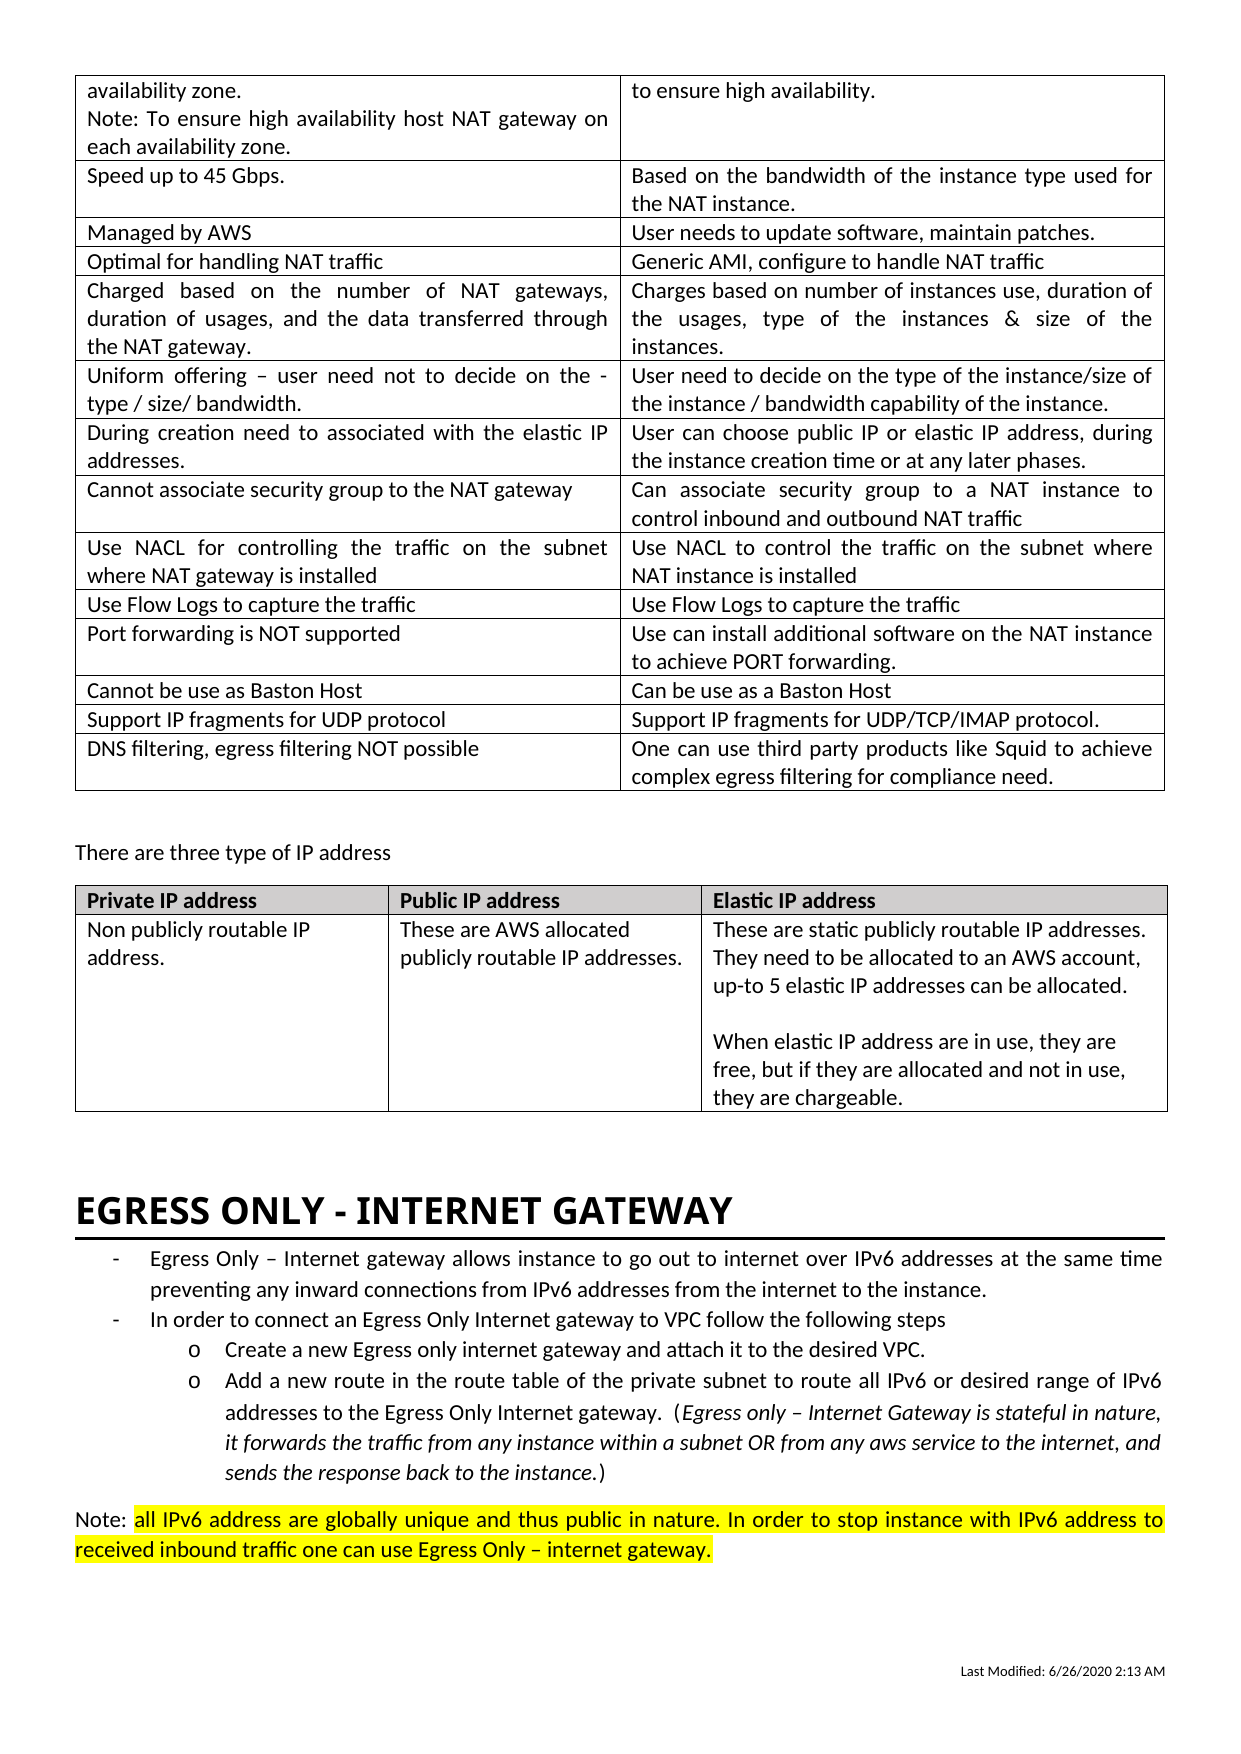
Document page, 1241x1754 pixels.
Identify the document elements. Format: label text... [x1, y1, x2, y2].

list In order to connect an Egress Only Internet gateway to VPC follow the following steps [112, 1305, 1165, 1333]
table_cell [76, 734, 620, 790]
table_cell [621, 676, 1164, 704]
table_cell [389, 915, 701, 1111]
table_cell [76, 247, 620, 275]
list Create a new Egress only internet gateway and attach it to the desired VPC. [187, 1335, 1165, 1364]
list Egress Only – Internet gateway allows instance to go out to internet over IPv6 addresses at the same time preventing any inward connections from IPv6 addresses from the internet to the instance. [112, 1244, 1165, 1303]
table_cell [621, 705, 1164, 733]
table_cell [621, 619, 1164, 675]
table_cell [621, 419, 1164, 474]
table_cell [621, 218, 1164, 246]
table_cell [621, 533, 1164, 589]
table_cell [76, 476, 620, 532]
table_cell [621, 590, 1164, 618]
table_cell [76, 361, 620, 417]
subtitle Egress Only - Internet Gateway [75, 1184, 1165, 1237]
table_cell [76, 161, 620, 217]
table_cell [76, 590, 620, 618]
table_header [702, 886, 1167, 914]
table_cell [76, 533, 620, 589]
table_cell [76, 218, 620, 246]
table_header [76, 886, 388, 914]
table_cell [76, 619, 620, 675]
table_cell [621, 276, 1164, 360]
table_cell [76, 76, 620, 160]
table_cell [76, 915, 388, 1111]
list Add a new route in the route table of the private subnet to route all IPv6 or desired range of IPv6 addresses to the Egress Only Internet gateway. (Egress only – Internet Gateway is stateful in nature, it forwards the traffic from any instance within a subnet OR from any aws service to the internet, and sends the response back to the instance.) [187, 1367, 1165, 1486]
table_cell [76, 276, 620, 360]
text There are three type of IP address [75, 838, 1165, 866]
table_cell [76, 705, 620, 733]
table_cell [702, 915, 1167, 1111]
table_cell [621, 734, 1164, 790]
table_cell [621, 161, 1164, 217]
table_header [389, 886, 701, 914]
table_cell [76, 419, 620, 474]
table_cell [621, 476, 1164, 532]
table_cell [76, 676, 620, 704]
text Note: all IPv6 address are globally unique and thus public in nature. In order to stop instance with IPv6 address to received inbound traffic one can use Egress Only – internet gateway. [75, 1505, 1165, 1563]
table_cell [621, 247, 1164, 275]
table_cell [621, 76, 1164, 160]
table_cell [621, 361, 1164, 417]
